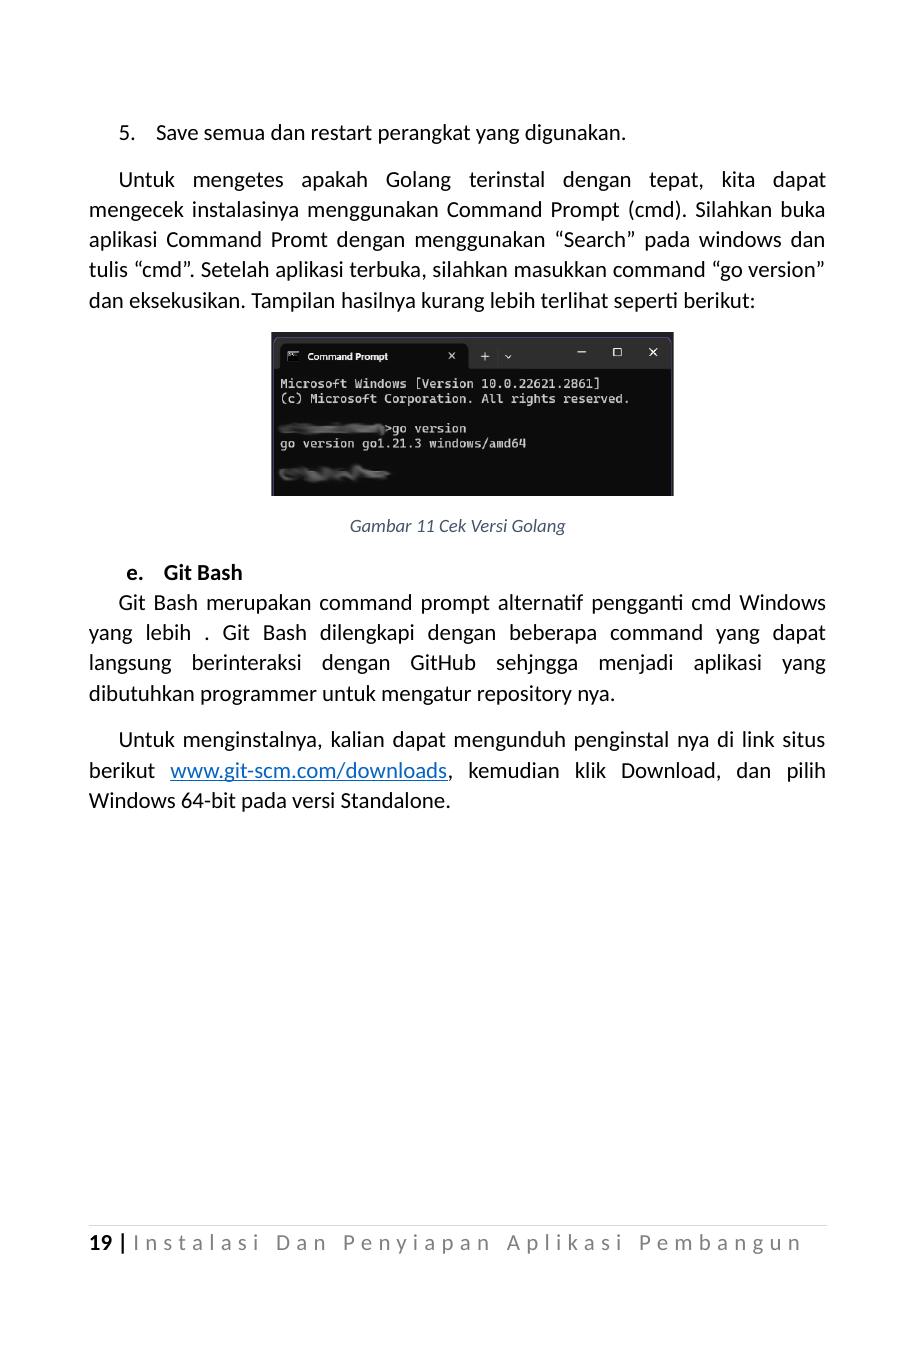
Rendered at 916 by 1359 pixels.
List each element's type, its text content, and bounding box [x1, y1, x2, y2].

text Git Bash merupakan command prompt alternatif pengganti cmd Windows yang lebih . Git Bash dilengkapi dengan beberapa command yang dapat langsung berinteraksi dengan GitHub sehjngga menjadi aplikasi yang dibutuhkan programmer untuk mengatur repository nya. [89, 588, 827, 707]
list Save semua dan restart perangkat yang digunakan. [118, 118, 827, 146]
subtitle Git Bash [126, 558, 827, 586]
text Untuk menginstalnya, kalian dapat mengunduh penginstal nya di link situs berikut www.git-scm.com/downloads, kemudian klik Download, dan pilih Windows 64-bit pada versi Standalone. [89, 726, 827, 814]
picture [271, 332, 674, 496]
text Untuk mengetes apakah Golang terinstal dengan tepat, kita dapat mengecek instalasinya menggunakan Command Prompt (cmd). Silahkan buka aplikasi Command Promt dengan menggunakan “Search” pada windows dan tulis “cmd”. Setelah aplikasi terbuka, silahkan masukkan command “go version” dan eksekusikan. Tampilan hasilnya kurang lebih terlihat seperti berikut: [89, 165, 827, 314]
